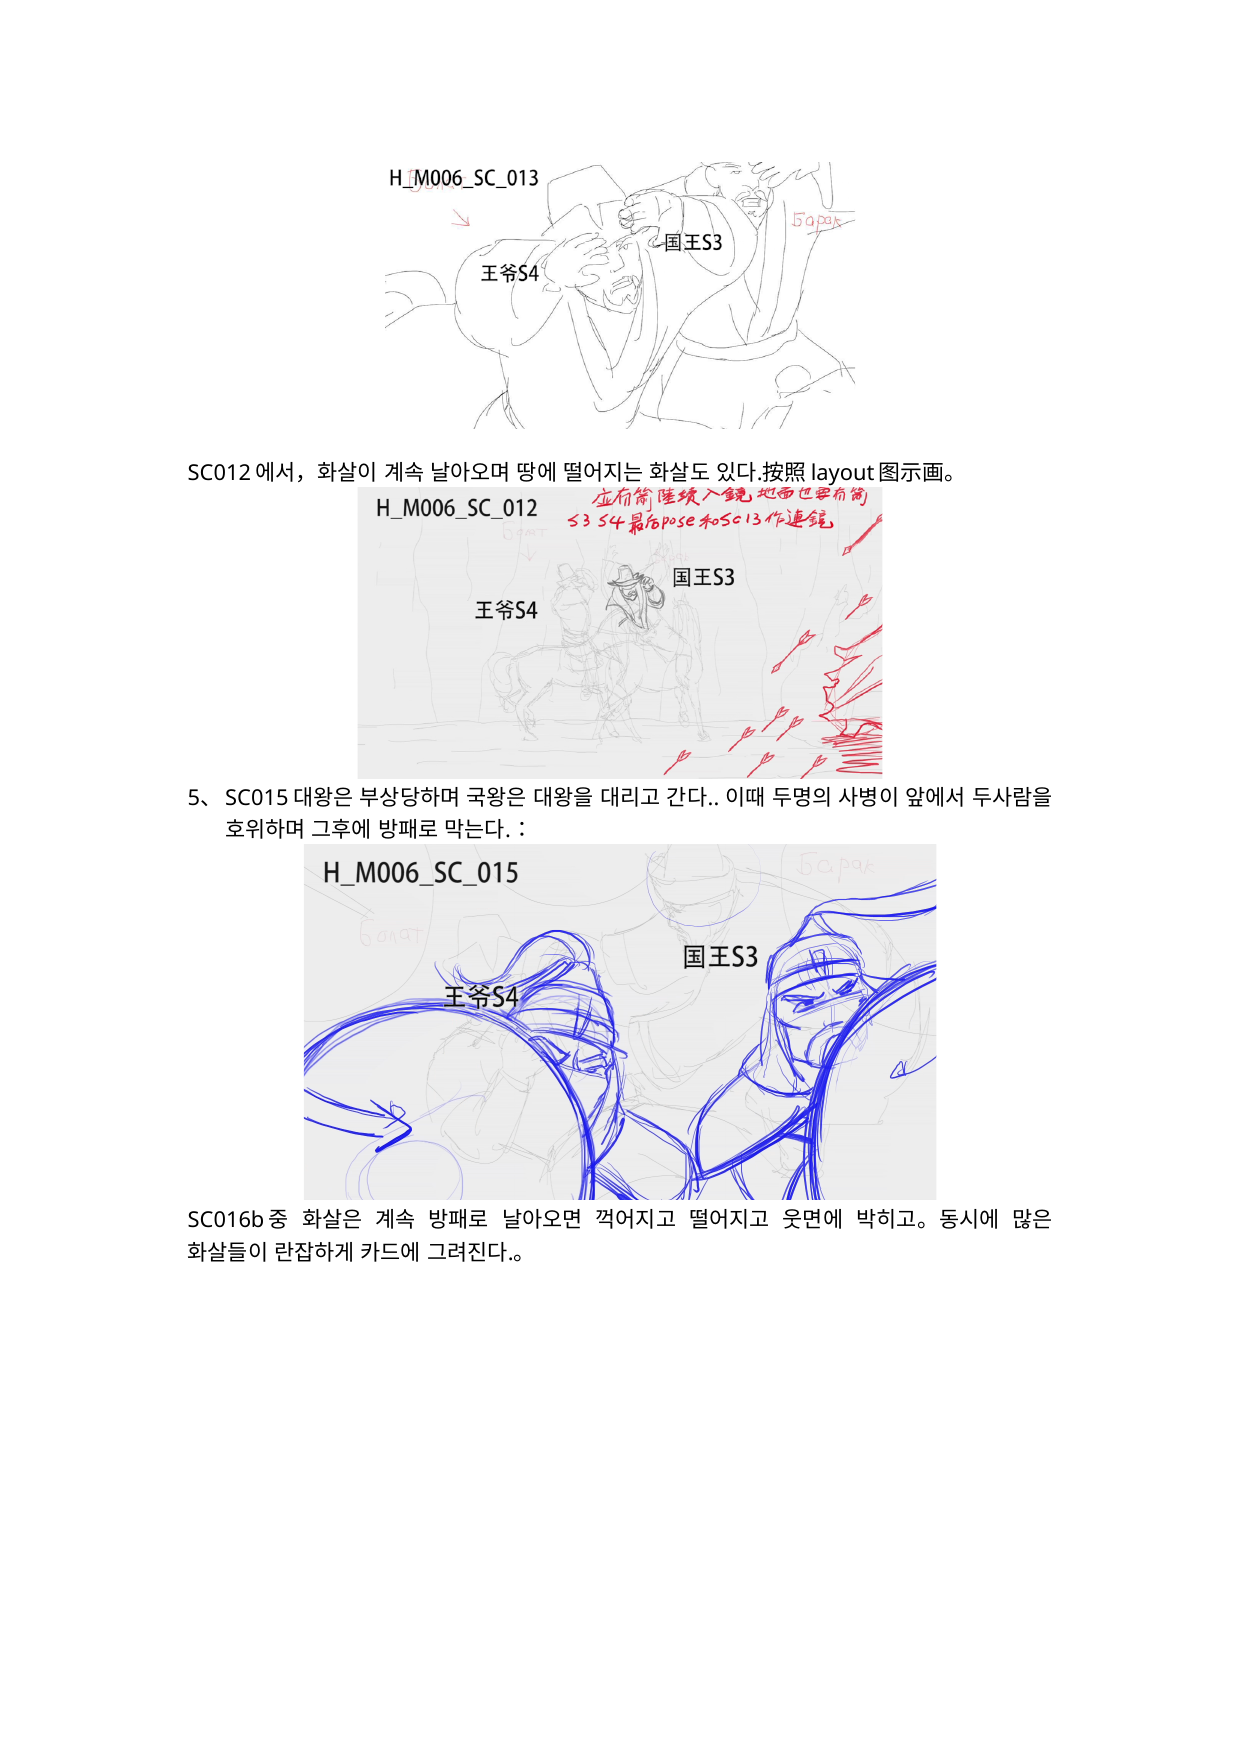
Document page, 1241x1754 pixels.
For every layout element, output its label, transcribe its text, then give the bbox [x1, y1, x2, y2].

picture [385, 162, 856, 429]
text SC012에서，화살이 계속 날아오며 땅에 떨어지는 화살도 있다.按照layout图示画。 [187, 454, 1053, 487]
picture [303, 844, 937, 1200]
text SC016b중 화살은 계속 방패로 날아오면 꺽어지고 떨어지고 웃면에 박히고。동시에 많은 화살들이 란잡하게 카드에 그려진다.。 [187, 1202, 1053, 1267]
picture [357, 487, 883, 779]
list SC015대왕은 부상당하며 국왕은 대왕을 대리고 간다.. 이때 두명의 사병이 앞에서 두사람을 호위하며 그후에 방패로 막는다.： [187, 779, 1053, 844]
